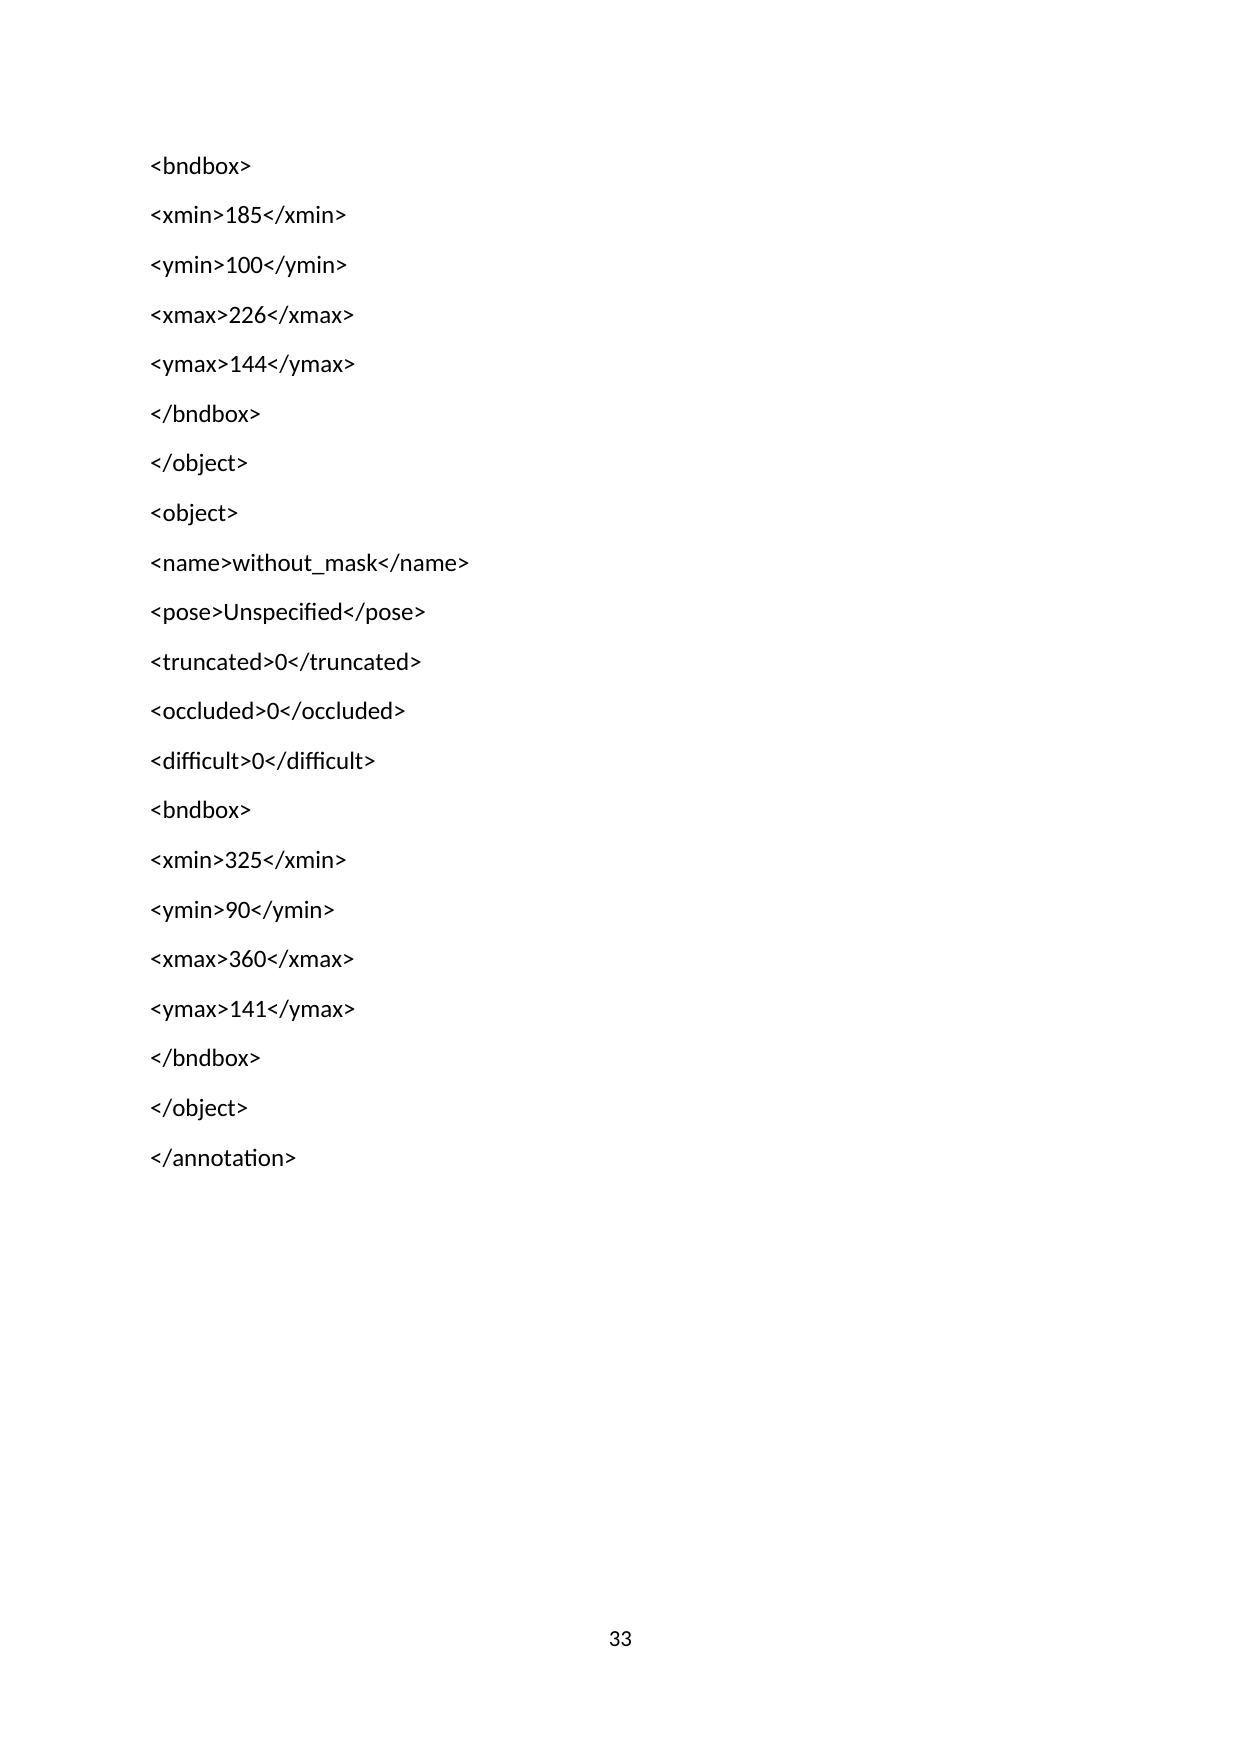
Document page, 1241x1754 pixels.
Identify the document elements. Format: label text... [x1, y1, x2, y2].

text <xmax>360</xmax> [150, 943, 1090, 974]
text </annotation> [150, 1142, 1090, 1172]
text <ymax>144</ymax> [150, 348, 1090, 379]
text <ymax>141</ymax> [150, 993, 1090, 1023]
text <bndbox> [150, 794, 1090, 825]
text <object> [150, 497, 1090, 528]
text <xmax>226</xmax> [150, 299, 1090, 329]
text <ymin>90</ymin> [150, 894, 1090, 924]
text <truncated>0</truncated> [150, 646, 1090, 676]
text <ymin>100</ymin> [150, 249, 1090, 280]
text <xmin>185</xmin> [150, 199, 1090, 230]
text </bndbox> [150, 398, 1090, 428]
text <xmin>325</xmin> [150, 844, 1090, 875]
text </bndbox> [150, 1042, 1090, 1073]
text <name>without_mask</name> [150, 547, 1090, 577]
text </object> [150, 1092, 1090, 1123]
text <difficult>0</difficult> [150, 745, 1090, 776]
text <occluded>0</occluded> [150, 695, 1090, 726]
text <pose>Unspecified</pose> [150, 596, 1090, 627]
text <bndbox> [150, 150, 1090, 181]
text </object> [150, 447, 1090, 478]
